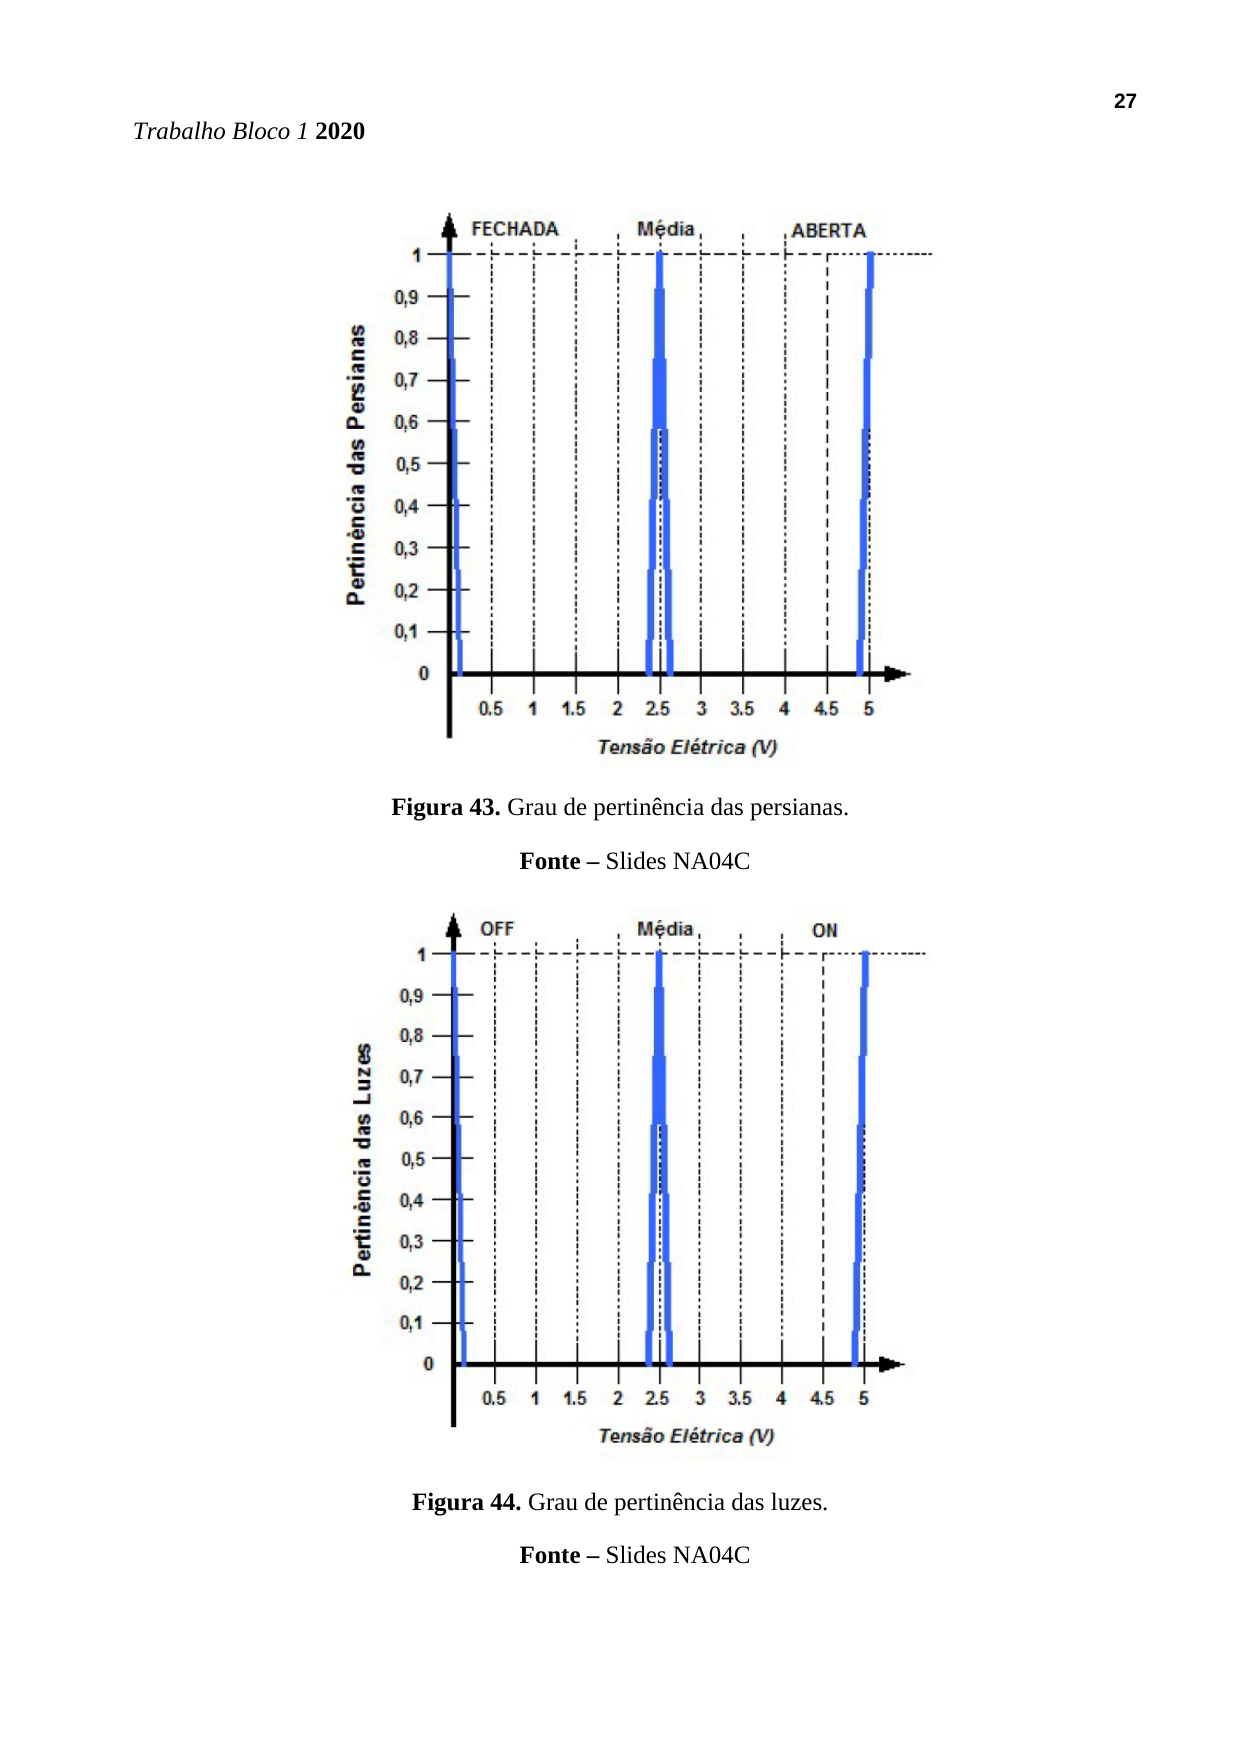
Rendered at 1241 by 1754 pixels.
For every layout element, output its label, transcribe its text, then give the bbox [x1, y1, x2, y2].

picture [331, 900, 938, 1463]
text Figura 43. Grau de pertinência das persianas. [103, 792, 1137, 821]
text Fonte – Slides NA04C [103, 846, 1137, 875]
text Fonte – Slides NA04C [103, 1541, 1137, 1569]
picture [330, 203, 940, 768]
text Figura 44. Grau de pertinência das luzes. [103, 1487, 1137, 1515]
